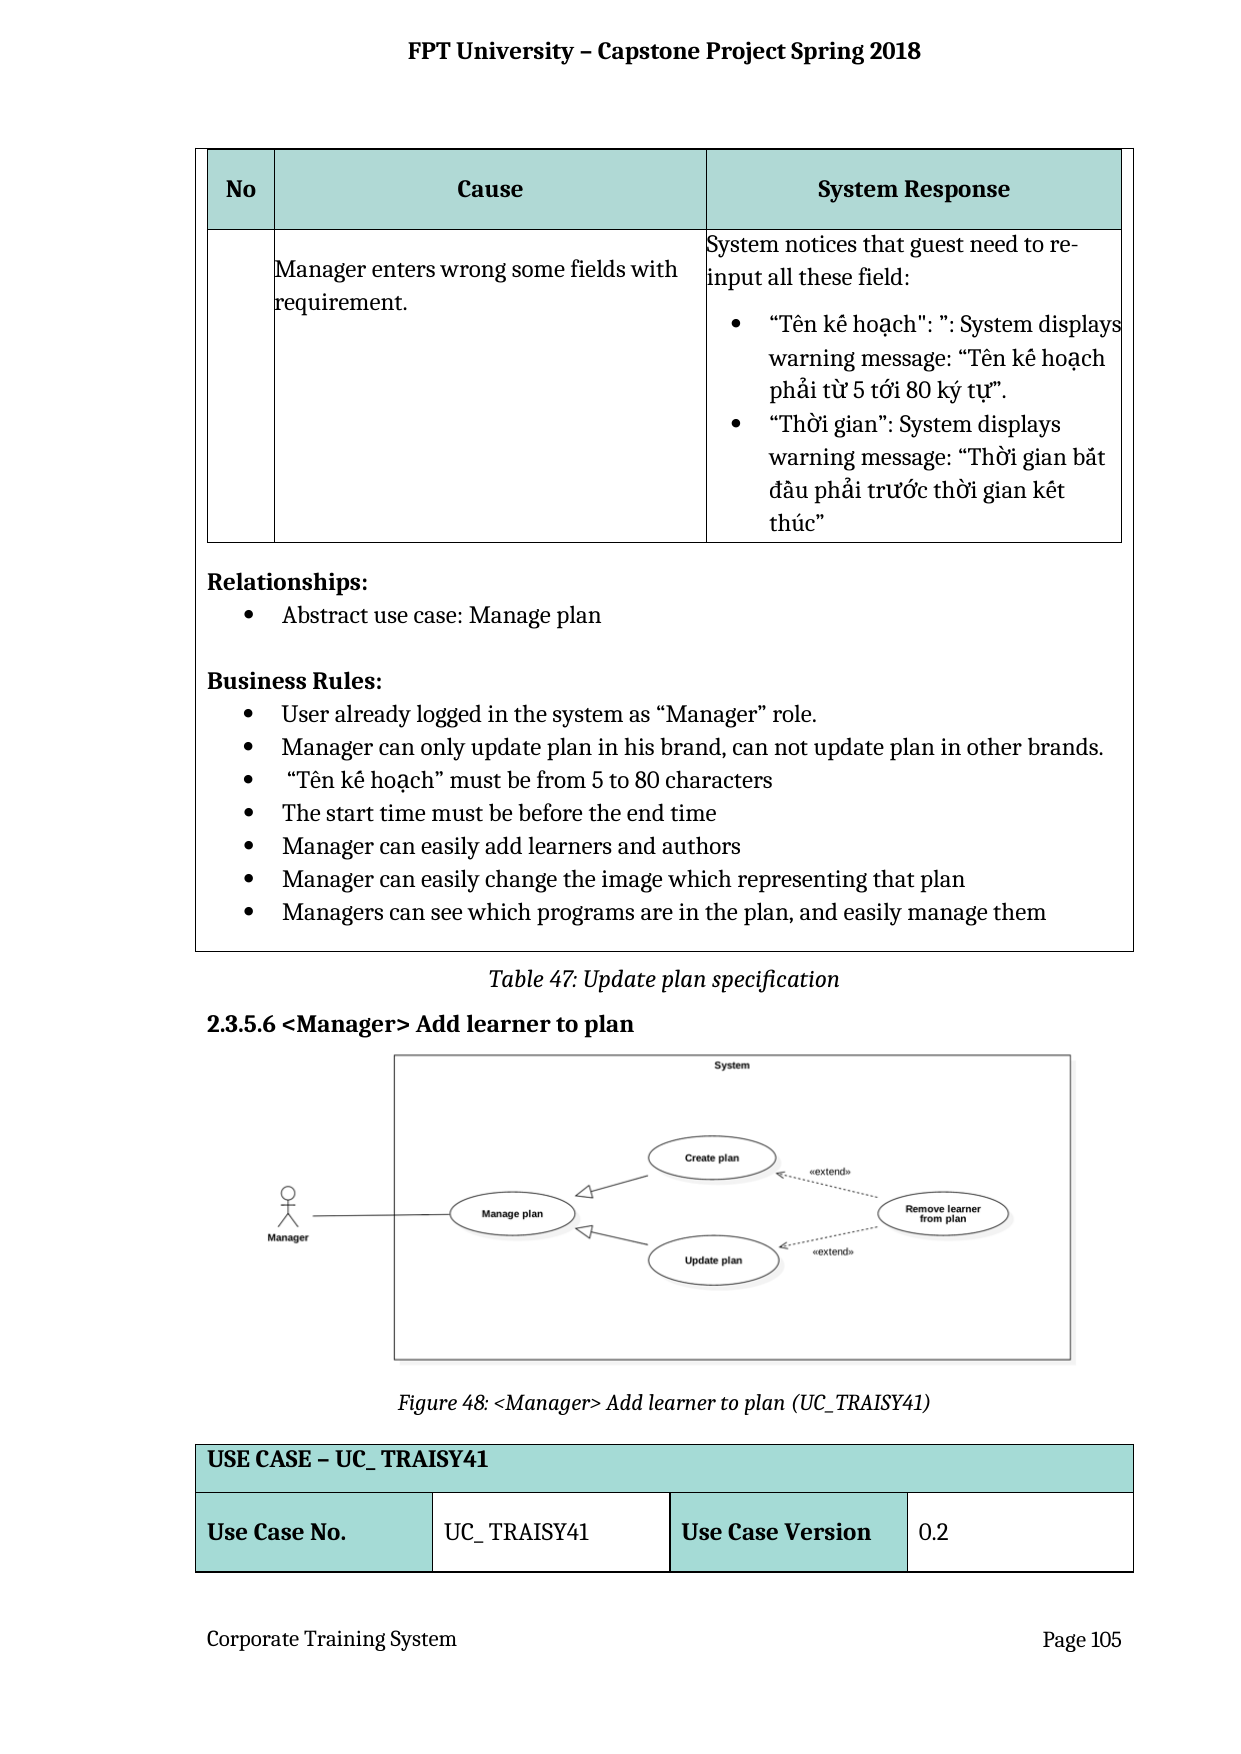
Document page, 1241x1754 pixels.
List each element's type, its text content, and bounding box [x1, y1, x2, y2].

table_cell Use Case No. [196, 1493, 432, 1571]
table_cell UC_ TRAISY41 [433, 1493, 669, 1571]
text 2.3.5.6 <Manager> Add learner to plan [207, 1010, 1122, 1039]
picture [246, 1043, 1083, 1371]
table_cell Use Case Version [671, 1493, 907, 1571]
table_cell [196, 149, 1133, 951]
text Figure 48: <Manager> Add learner to plan (UC_TRAISY41) [207, 1389, 1122, 1416]
table_header USE CASE – UC_ TRAISY41 [196, 1445, 1133, 1492]
table_cell 0.2 [908, 1493, 1133, 1571]
list Table 47: Update plan specification [207, 965, 1122, 993]
